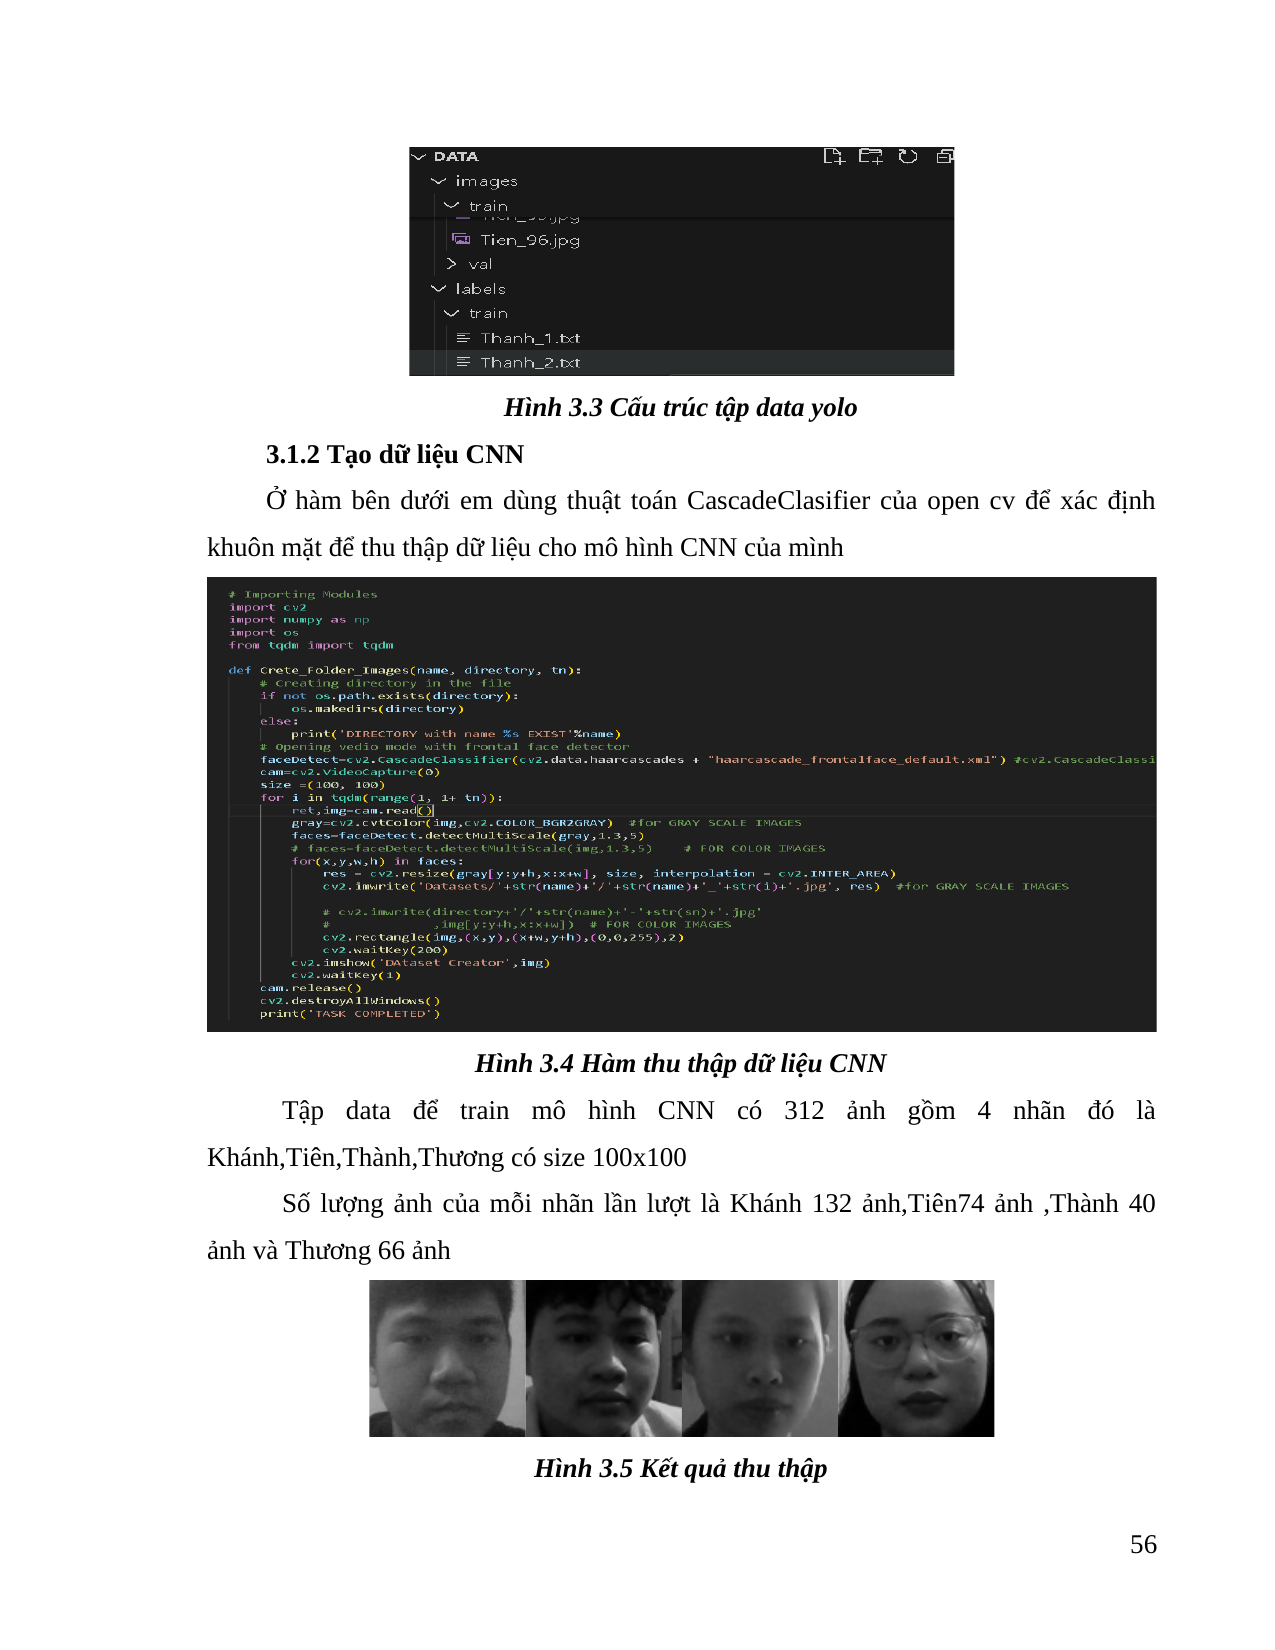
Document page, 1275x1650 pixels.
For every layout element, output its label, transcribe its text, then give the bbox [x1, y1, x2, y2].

text 3.1.2 Tạo dữ liệu CNN [266, 438, 1157, 469]
text Ở hàm bên dưới em dùng thuật toán CascadeClasifier của open cv để xác định khuôn mặt để thu thập dữ liệu cho mô hình CNN của mình [207, 484, 1157, 562]
text Hình 3.5 Kết quả thu thập [207, 1452, 1157, 1484]
picture [409, 147, 955, 376]
text Tập data để train mô hình CNN có 312 ảnh gồm 4 nhãn đó là Khánh,Tiên,Thành,Thương có size 100x100 [207, 1094, 1157, 1172]
picture [207, 577, 1157, 1032]
picture [369, 1280, 995, 1437]
text Số lượng ảnh của mỗi nhãn lần lượt là Khánh 132 ảnh,Tiên74 ảnh ,Thành 40 ảnh và Thương 66 ảnh [207, 1187, 1157, 1265]
text Hình 3.4 Hàm thu thập dữ liệu CNN [207, 1047, 1157, 1078]
text Hình 3.3 Cấu trúc tập data yolo [207, 391, 1157, 422]
